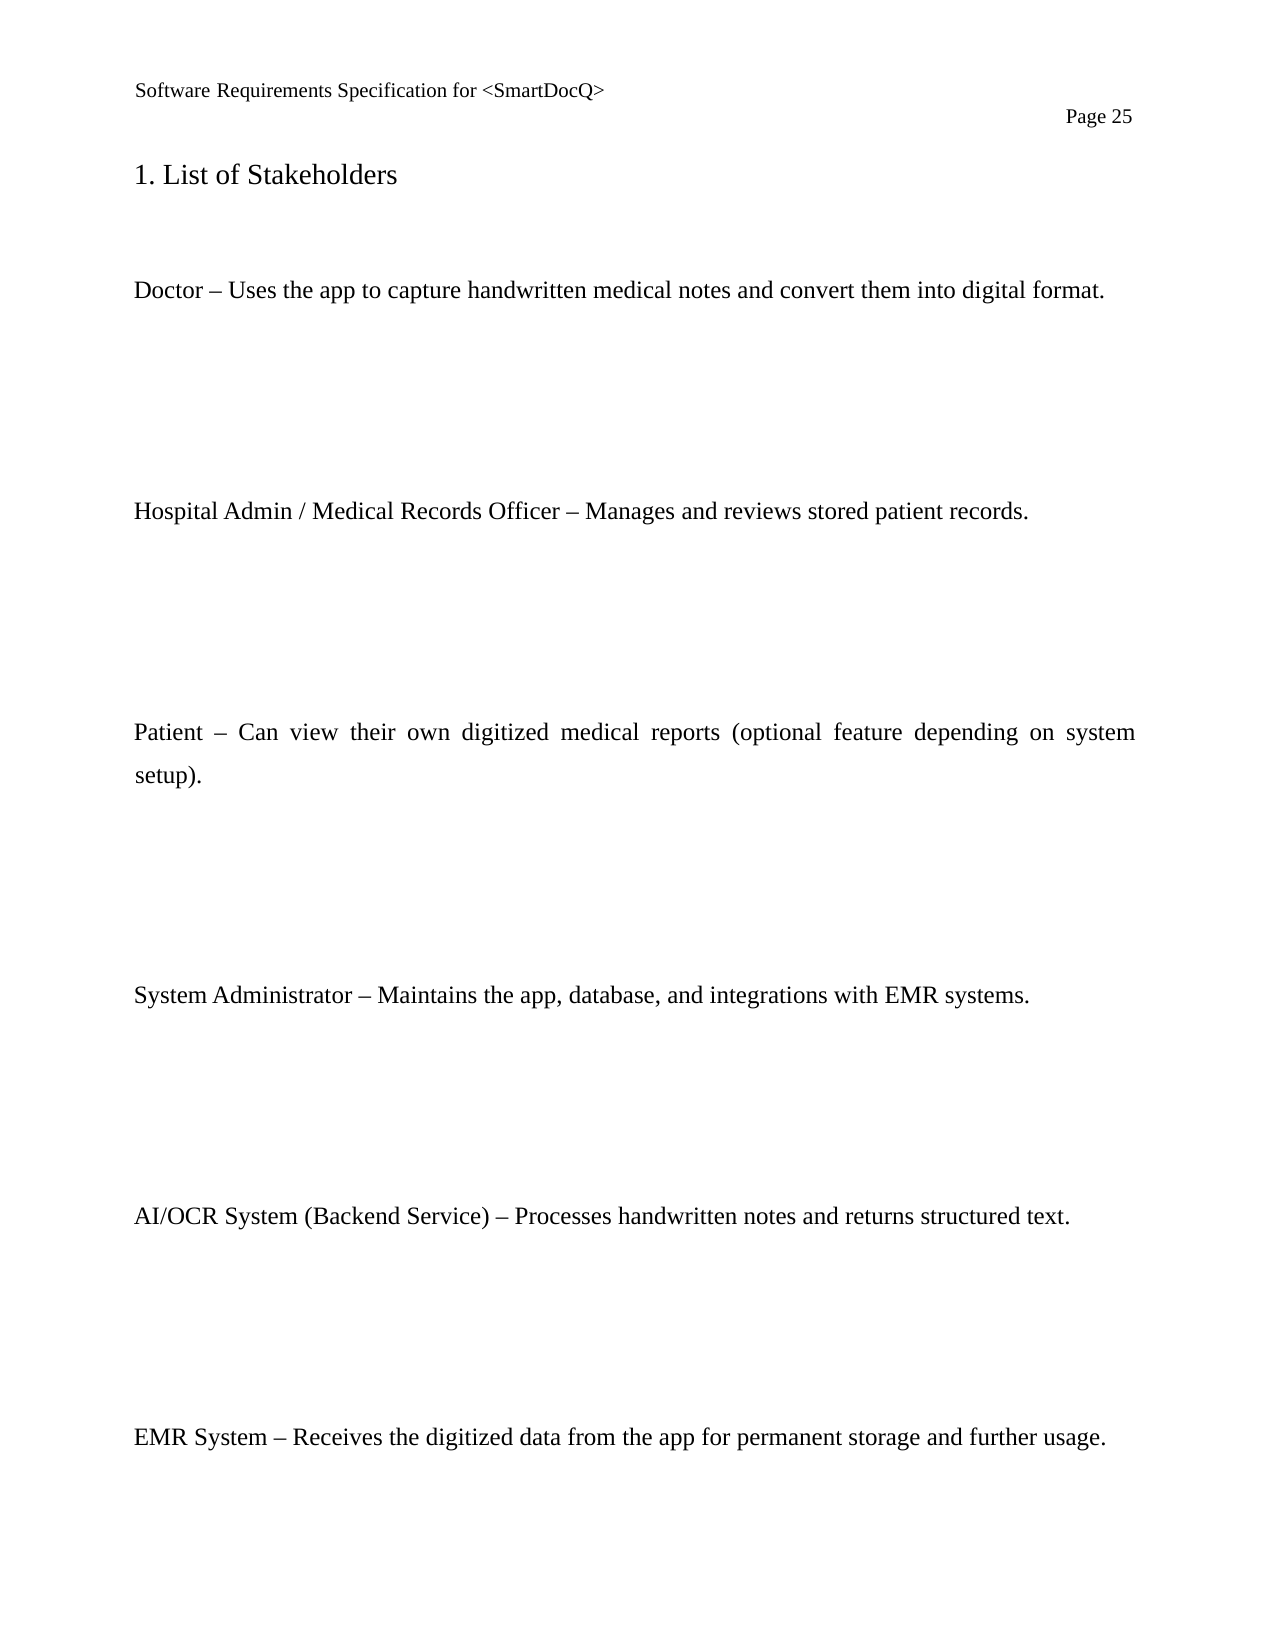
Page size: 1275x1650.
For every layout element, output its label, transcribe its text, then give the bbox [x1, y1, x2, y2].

text Doctor – Uses the app to capture handwritten medical notes and convert them into digital format. [133, 275, 1137, 304]
text Hospital Admin / Medical Records Officer – Manages and reviews stored patient records. [133, 496, 1137, 524]
text AI/OCR System (Backend Service) – Processes handwritten notes and returns structured text. [133, 1201, 1137, 1230]
text EMR System – Receives the digitized data from the app for permanent storage and further usage. [133, 1422, 1137, 1451]
text Patient – Can view their own digitized medical reports (optional feature depending on system setup). [133, 717, 1137, 788]
text System Administrator – Maintains the app, database, and integrations with EMR systems. [133, 981, 1137, 1009]
text 1. List of Stakeholders [133, 157, 1137, 191]
